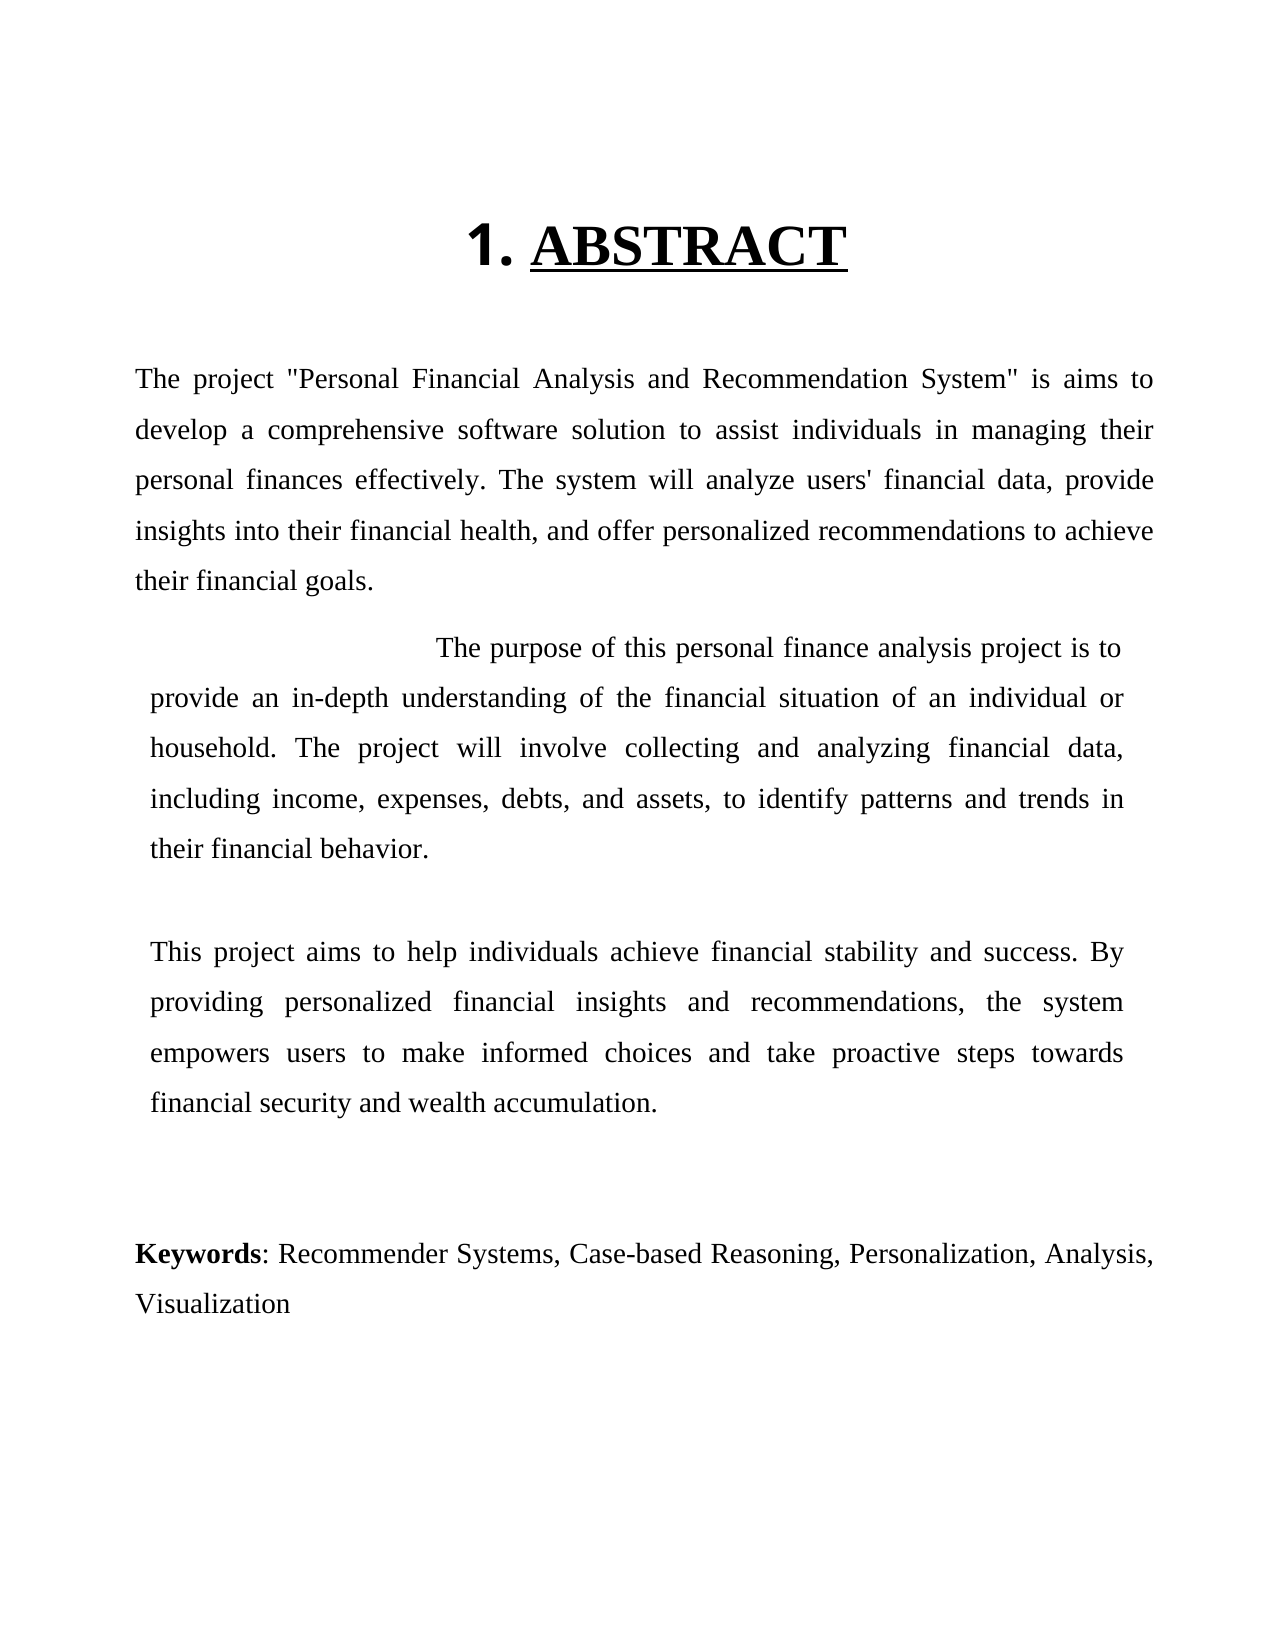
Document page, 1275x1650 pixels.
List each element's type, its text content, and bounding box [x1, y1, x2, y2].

list The project "Personal Financial Analysis and Recommendation System" is aims to develop a comprehensive software solution to assist individuals in managing their personal finances effectively. The system will analyze users' financial data, provide insights into their financial health, and offer personalized recommendations to achieve their financial goals. [135, 362, 1155, 596]
text This project aims to help individuals achieve financial stability and success. By providing personalized financial insights and recommendations, the system empowers users to make informed choices and take proactive steps towards financial security and wealth accumulation. [150, 934, 1125, 1119]
text The purpose of this personal finance analysis project is to provide an in-depth understanding of the financial situation of an individual or household. The project will involve collecting and analyzing financial data, including income, expenses, debts, and assets, to identify patterns and trends in their financial behavior. [150, 630, 1125, 865]
list Keywords: Recommender Systems, Case-based Reasoning, Personalization, Analysis, Visualization [135, 1236, 1155, 1320]
list ABSTRACT [187, 203, 1125, 283]
